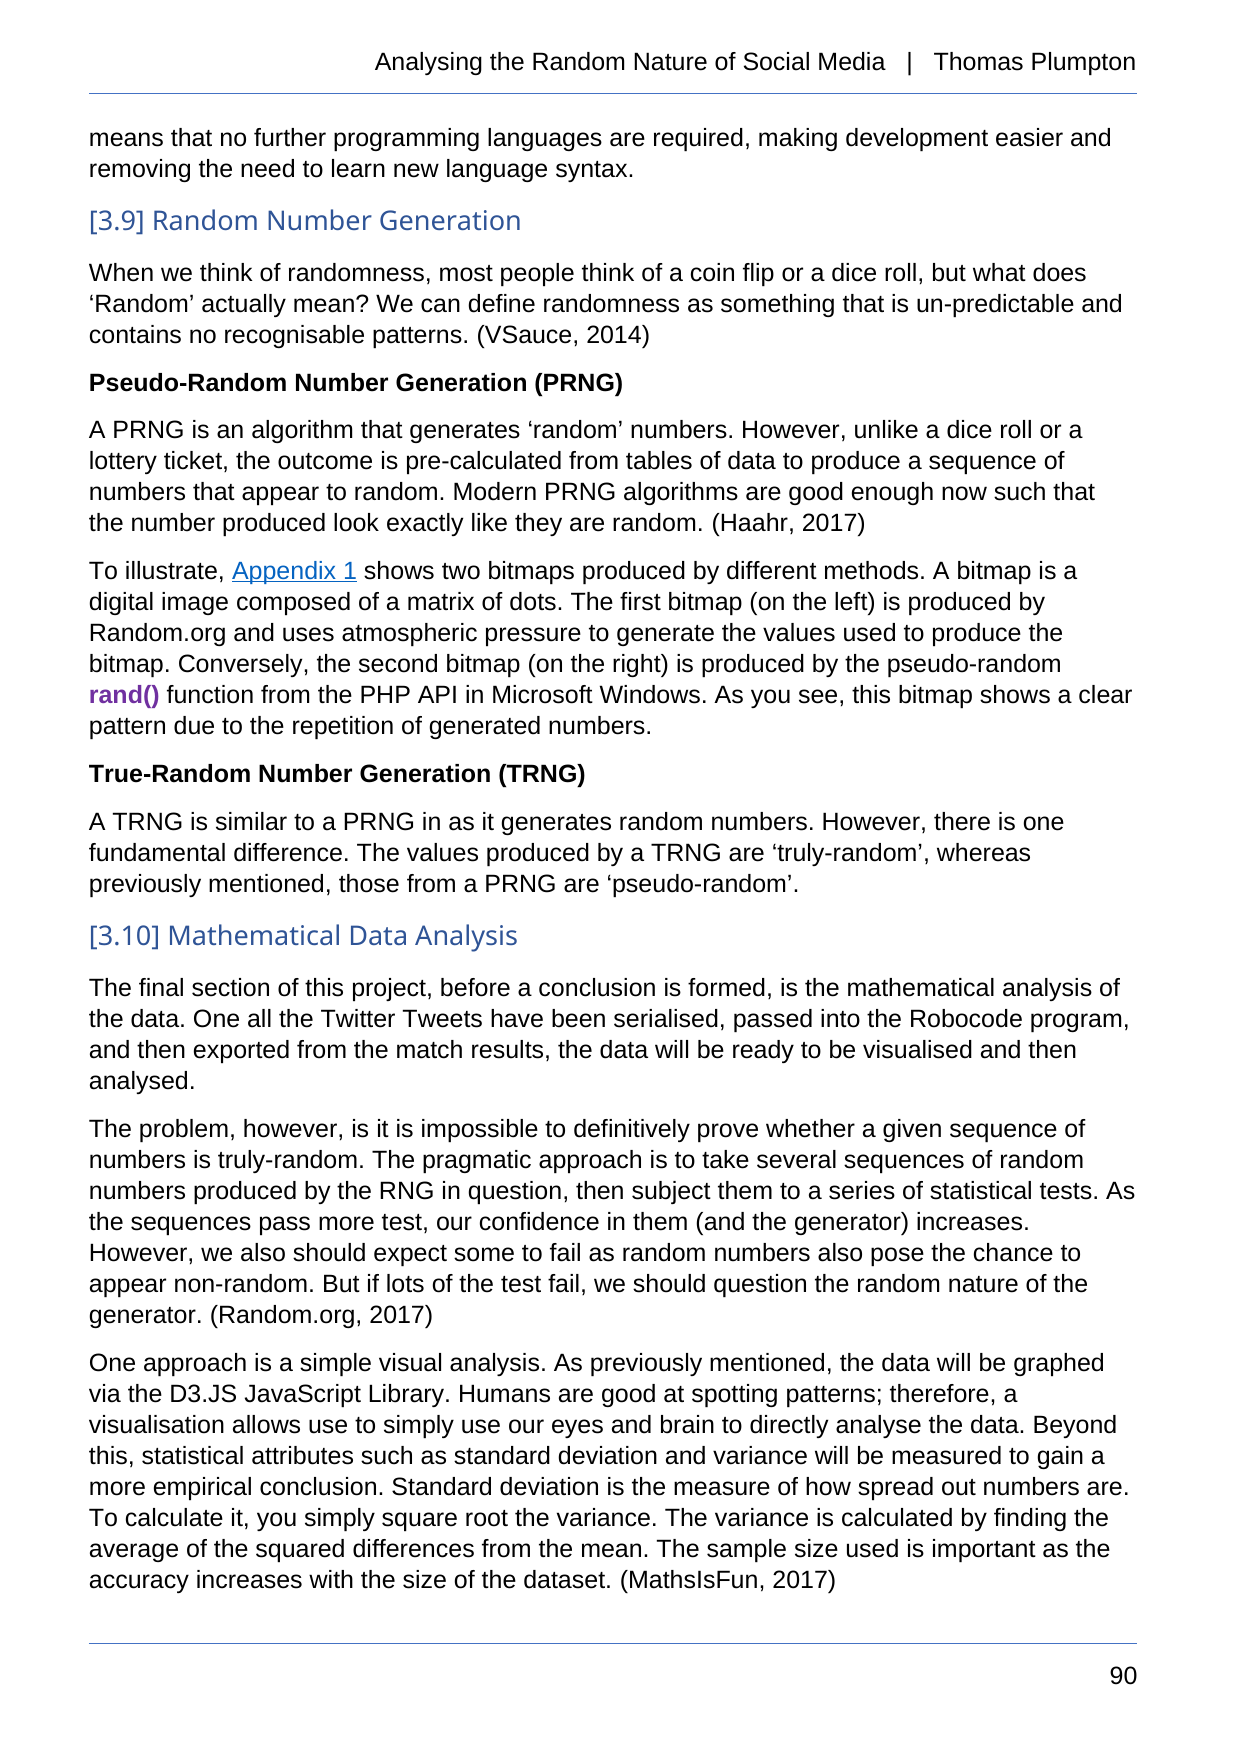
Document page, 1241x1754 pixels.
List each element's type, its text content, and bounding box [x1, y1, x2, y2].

text [3.10] Mathematical Data Analysis [89, 916, 1137, 953]
text When we think of randomness, most people think of a coin flip or a dice roll, but what does ‘Random’ actually mean? We can define randomness as something that is un-predictable and contains no recognisable patterns. [89, 258, 1137, 348]
text A PRNG is an algorithm that generates ‘random’ numbers. However, unlike a dice roll or a lottery ticket, the outcome is pre-calculated from tables of data to produce a sequence of numbers that appear to random. Modern PRNG algorithms are good enough now such that the number produced look exactly like they are random. [89, 415, 1137, 537]
text One approach is a simple visual analysis. As previously mentioned, the data will be graphed via the D3.JS JavaScript Library. Humans are good at spotting patterns; therefore, a visualisation allows use to simply use our eyes and brain to directly analyse the data. Beyond this, statistical attributes such as standard deviation and variance will be measured to gain a more empirical conclusion. Standard deviation is the measure of how spread out numbers are. To calculate it, you simply square root the variance. The variance is calculated by finding the average of the squared differences from the mean. The sample size used is important as the accuracy increases with the size of the dataset. [89, 1348, 1137, 1594]
text [3.9] Random Number Generation [89, 201, 1137, 238]
text Pseudo-Random Number Generation (PRNG) [89, 367, 1137, 396]
text To illustrate, Appendix 1 shows two bitmaps produced by different methods. A bitmap is a digital image composed of a matrix of dots. The first bitmap (on the left) is produced by Random.org and uses atmospheric pressure to generate the values used to produce the bitmap. Conversely, the second bitmap (on the right) is produced by the pseudo-random rand() function from the PHP API in Microsoft Windows. As you see, this bitmap shows a clear pattern due to the repetition of generated numbers. [89, 556, 1137, 740]
text The final section of this project, before a conclusion is formed, is the mathematical analysis of the data. One all the Twitter Tweets have been serialised, passed into the Robocode program, and then exported from the match results, the data will be ready to be visualised and then analysed. [89, 973, 1137, 1095]
text A TRNG is similar to a PRNG in as it generates random numbers. However, there is one fundamental difference. The values produced by a TRNG are ‘truly-random’, whereas previously mentioned, those from a PRNG are ‘pseudo-random’. [89, 807, 1137, 897]
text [89, 122, 1137, 182]
text The problem, however, is it is impossible to definitively prove whether a given sequence of numbers is truly-random. The pragmatic approach is to take several sequences of random numbers produced by the RNG in question, then subject them to a series of statistical tests. As the sequences pass more test, our confidence in them (and the generator) increases. However, we also should expect some to fail as random numbers also pose the chance to appear non-random. But if lots of the test fail, we should question the random nature of the generator. [89, 1114, 1137, 1329]
text True-Random Number Generation (TRNG) [89, 759, 1137, 788]
